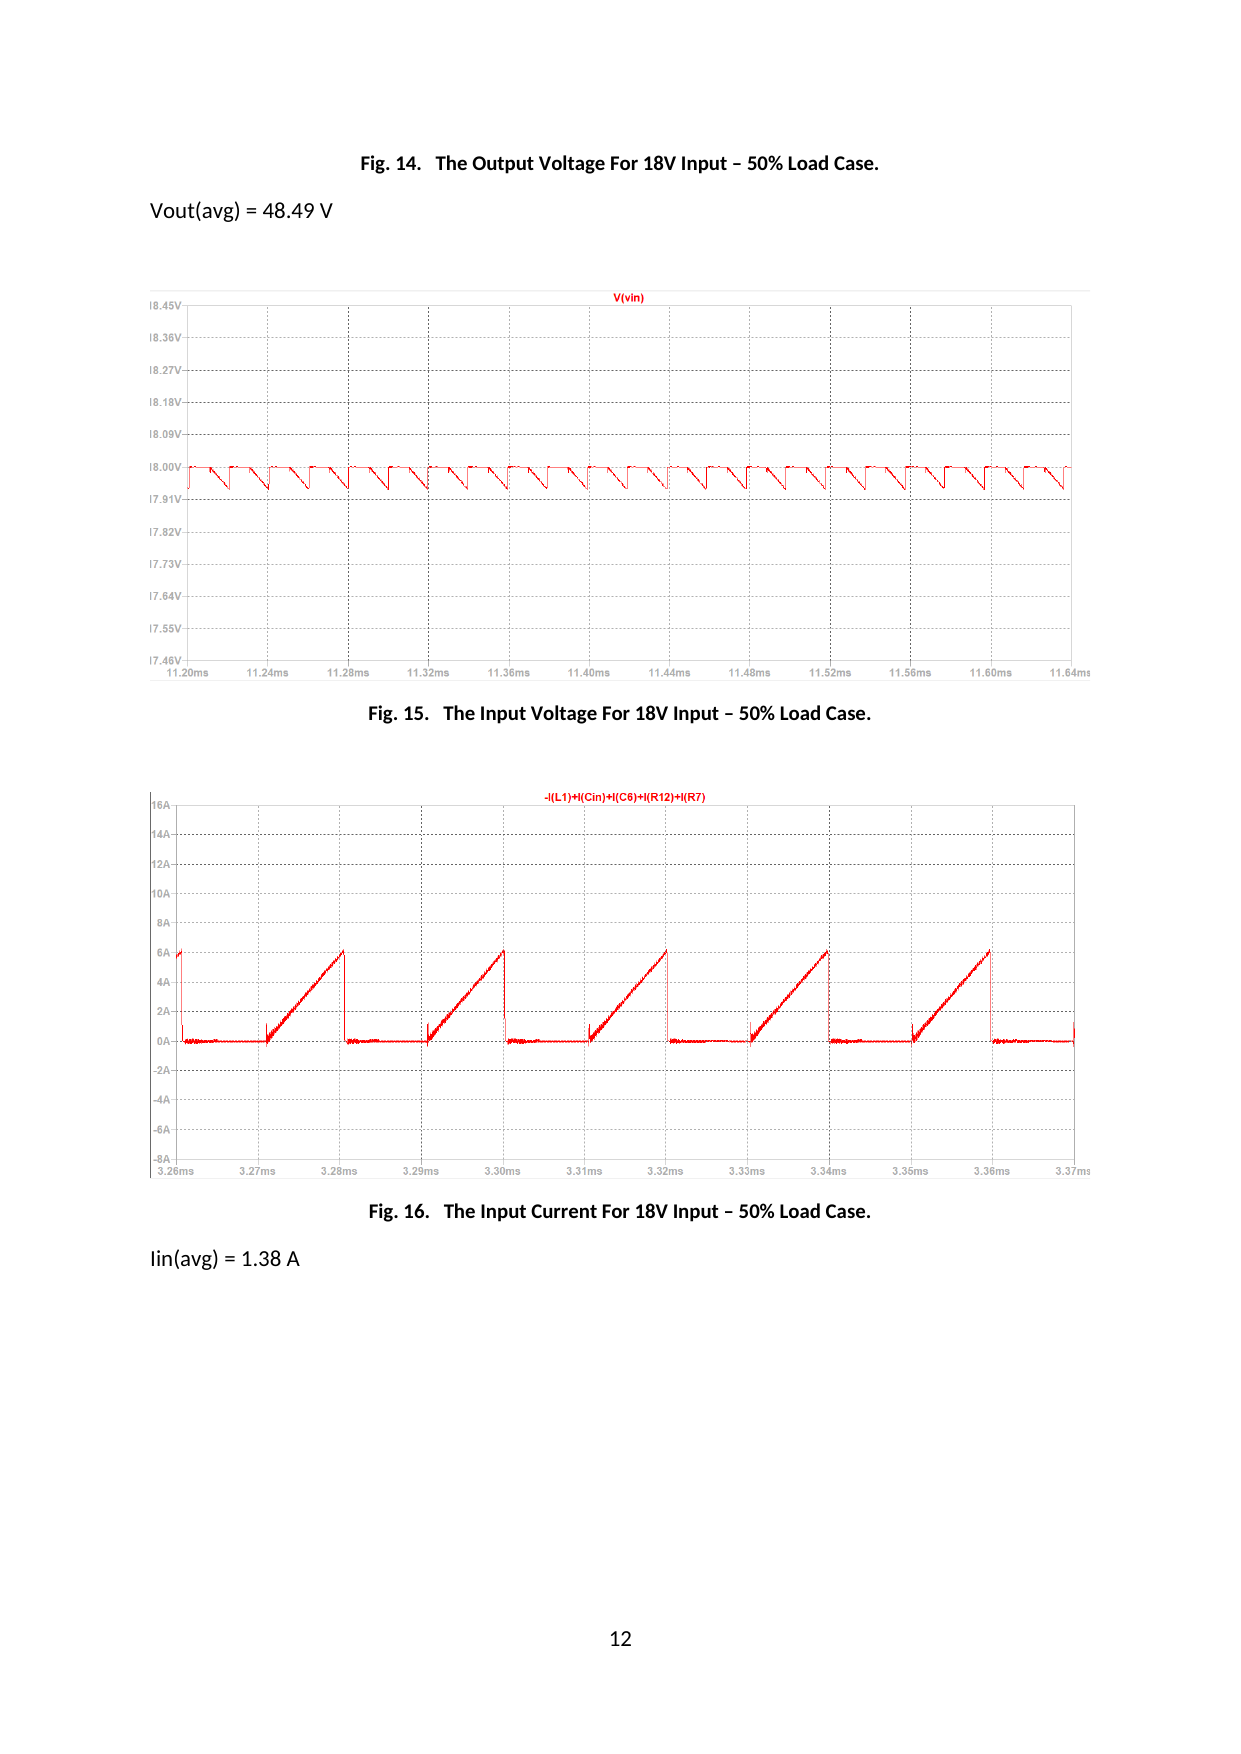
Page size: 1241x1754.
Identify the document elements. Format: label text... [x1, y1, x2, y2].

picture [150, 290, 1091, 681]
text Iin(avg) = 1.38 A [150, 1244, 1090, 1272]
text The Input Current For 18V Input – 50% Load Case. [150, 1198, 1090, 1223]
text The Output Voltage For 18V Input – 50% Load Case. [150, 150, 1090, 175]
picture [150, 792, 1091, 1179]
text The Input Voltage For 18V Input – 50% Load Case. [150, 700, 1090, 725]
text Vout(avg) = 48.49 V [150, 196, 1090, 224]
